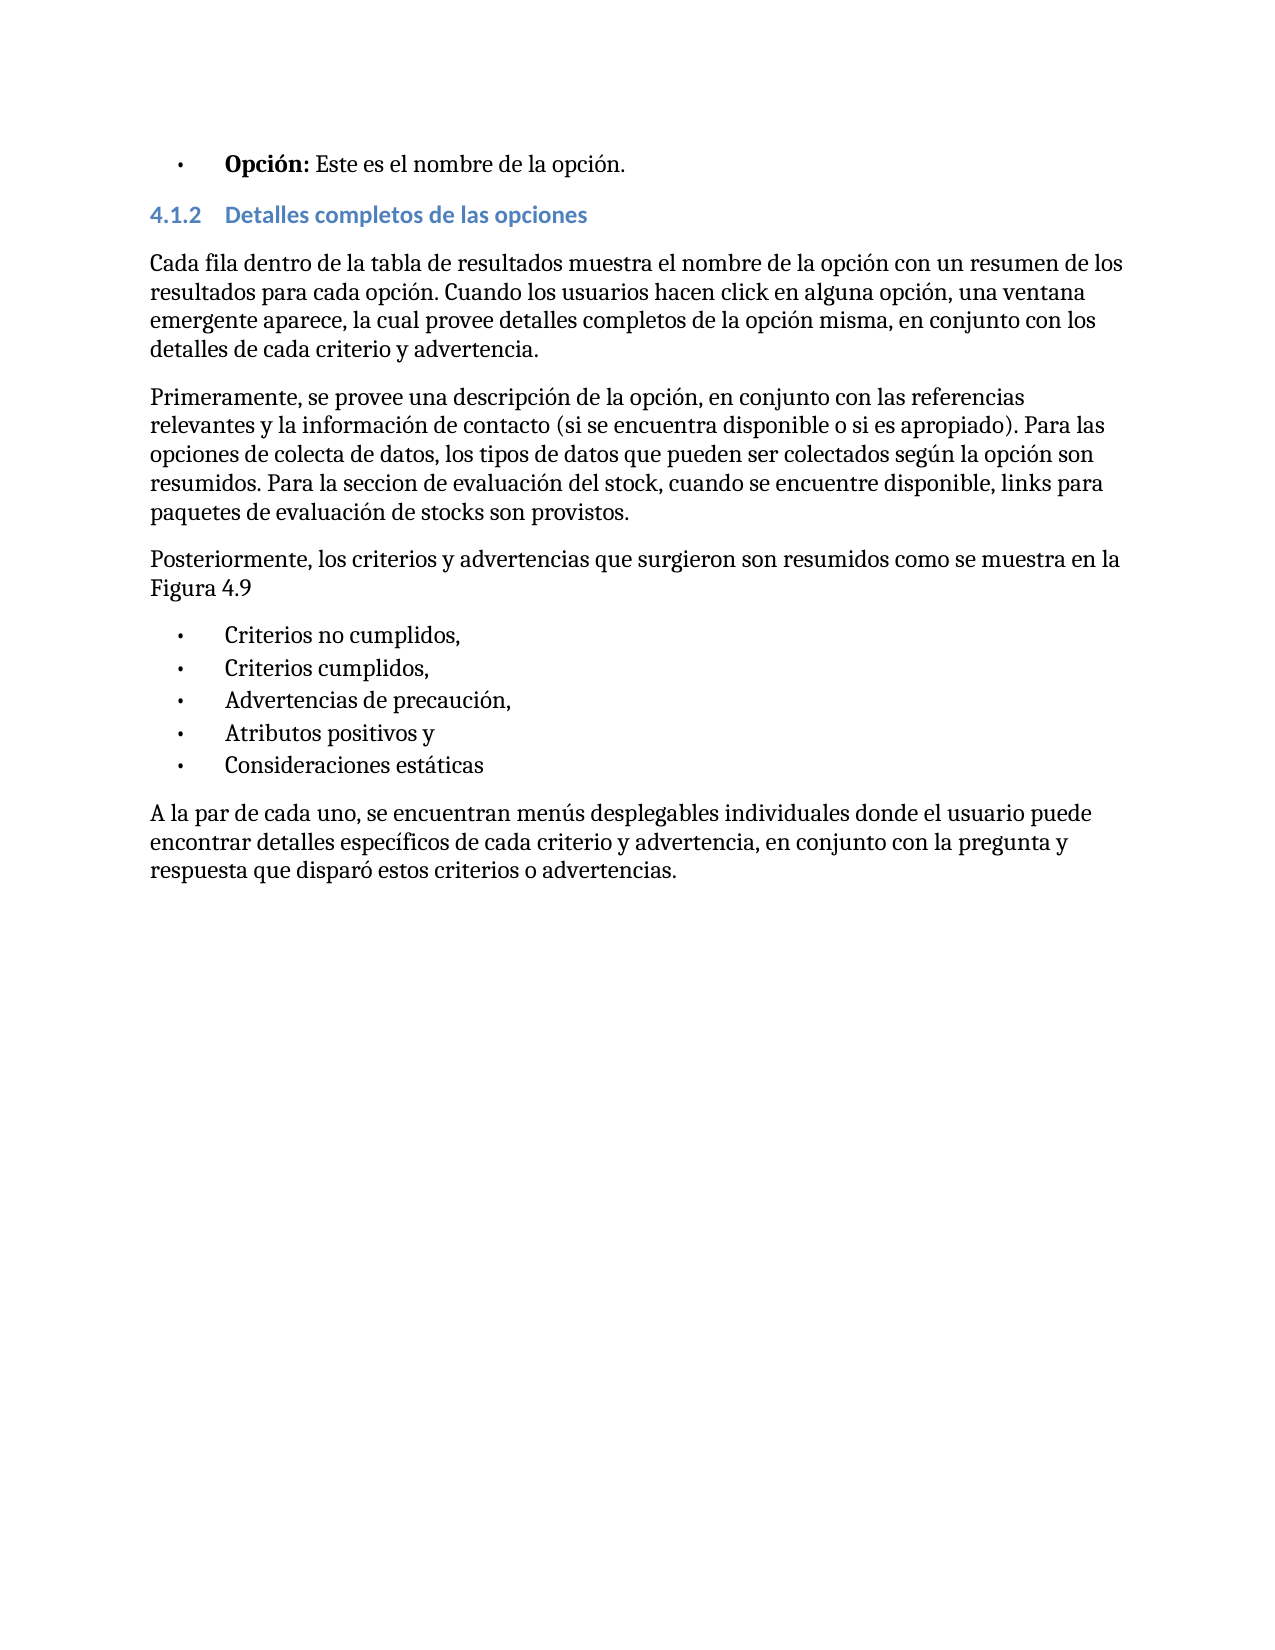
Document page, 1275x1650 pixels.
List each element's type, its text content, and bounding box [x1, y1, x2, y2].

text Primeramente, se provee una descripción de la opción, en conjunto con las referencias relevantes y la información de contacto (si se encuentra disponible o si es apropiado). Para las opciones de colecta de datos, los tipos de datos que pueden ser colectados según la opción son resumidos. Para la seccion de evaluación del stock, cuando se encuentre disponible, links para paquetes de evaluación de stocks son provistos. [150, 383, 1125, 526]
list Opción: Este es el nombre de la opción. [175, 150, 1125, 179]
text Cada fila dentro de la tabla de resultados muestra el nombre de la opción con un resumen de los resultados para cada opción. Cuando los usuarios hacen click en alguna opción, una ventana emergente aparece, la cual provee detalles completos de la opción misma, en conjunto con los detalles de cada criterio y advertencia. [150, 249, 1125, 364]
list Atributos positivos y [175, 719, 1125, 748]
list Criterios cumplidos, [175, 654, 1125, 683]
list Criterios no cumplidos, [175, 621, 1125, 650]
list Advertencias de precaución, [175, 686, 1125, 715]
text A la par de cada uno, se encuentran menús desplegables individuales donde el usuario puede encontrar detalles específicos de cada criterio y advertencia, en conjunto con la pregunta y respuesta que disparó estos criterios o advertencias. [150, 799, 1125, 885]
text Posteriormente, los criterios y advertencias que surgieron son resumidos como se muestra en la Figura 4.9 [150, 545, 1125, 603]
subtitle 4.1.2 Detalles completos de las opciones [150, 199, 1125, 230]
list Consideraciones estáticas [175, 751, 1125, 780]
